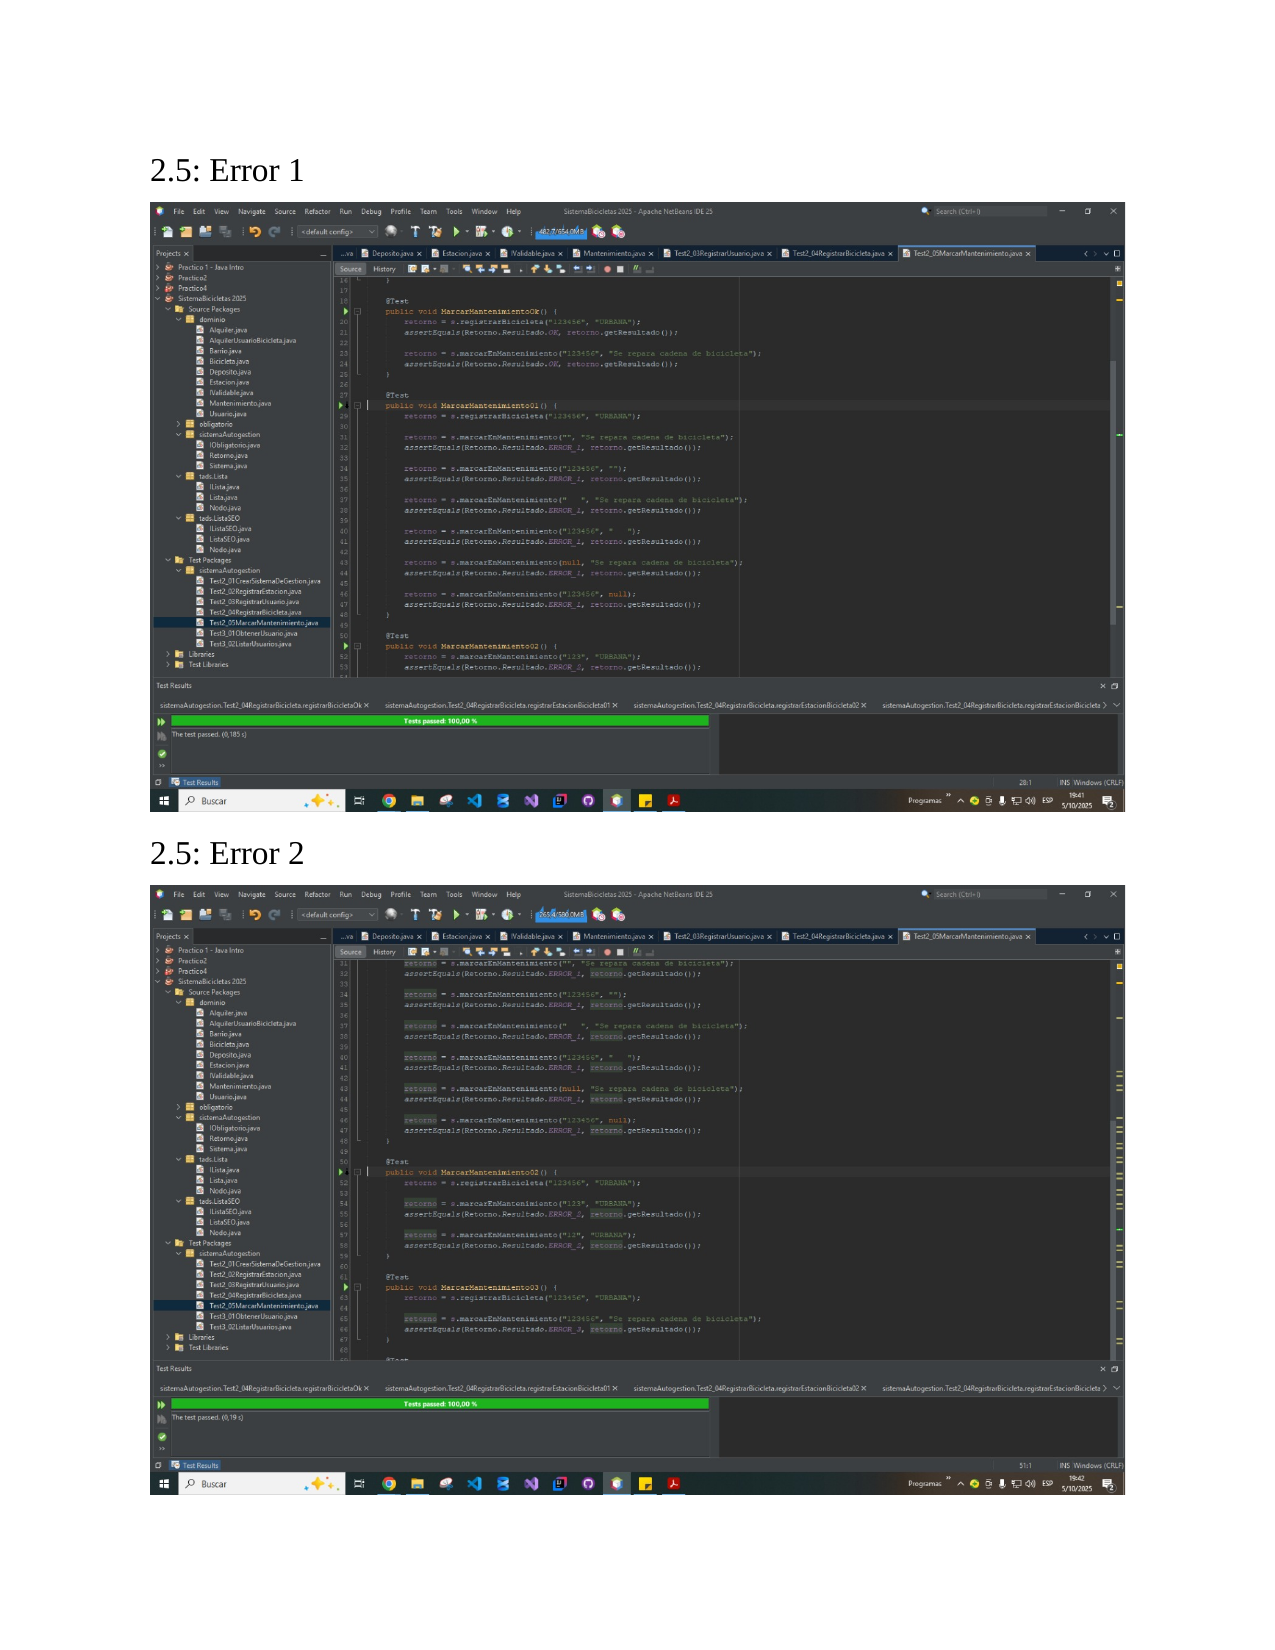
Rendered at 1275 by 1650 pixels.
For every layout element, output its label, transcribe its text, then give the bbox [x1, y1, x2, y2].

subtitle 2.5: Error 1 [150, 150, 1125, 188]
picture [150, 885, 1125, 1495]
subtitle 2.5: Error 2 [150, 833, 1125, 871]
picture [150, 202, 1125, 812]
